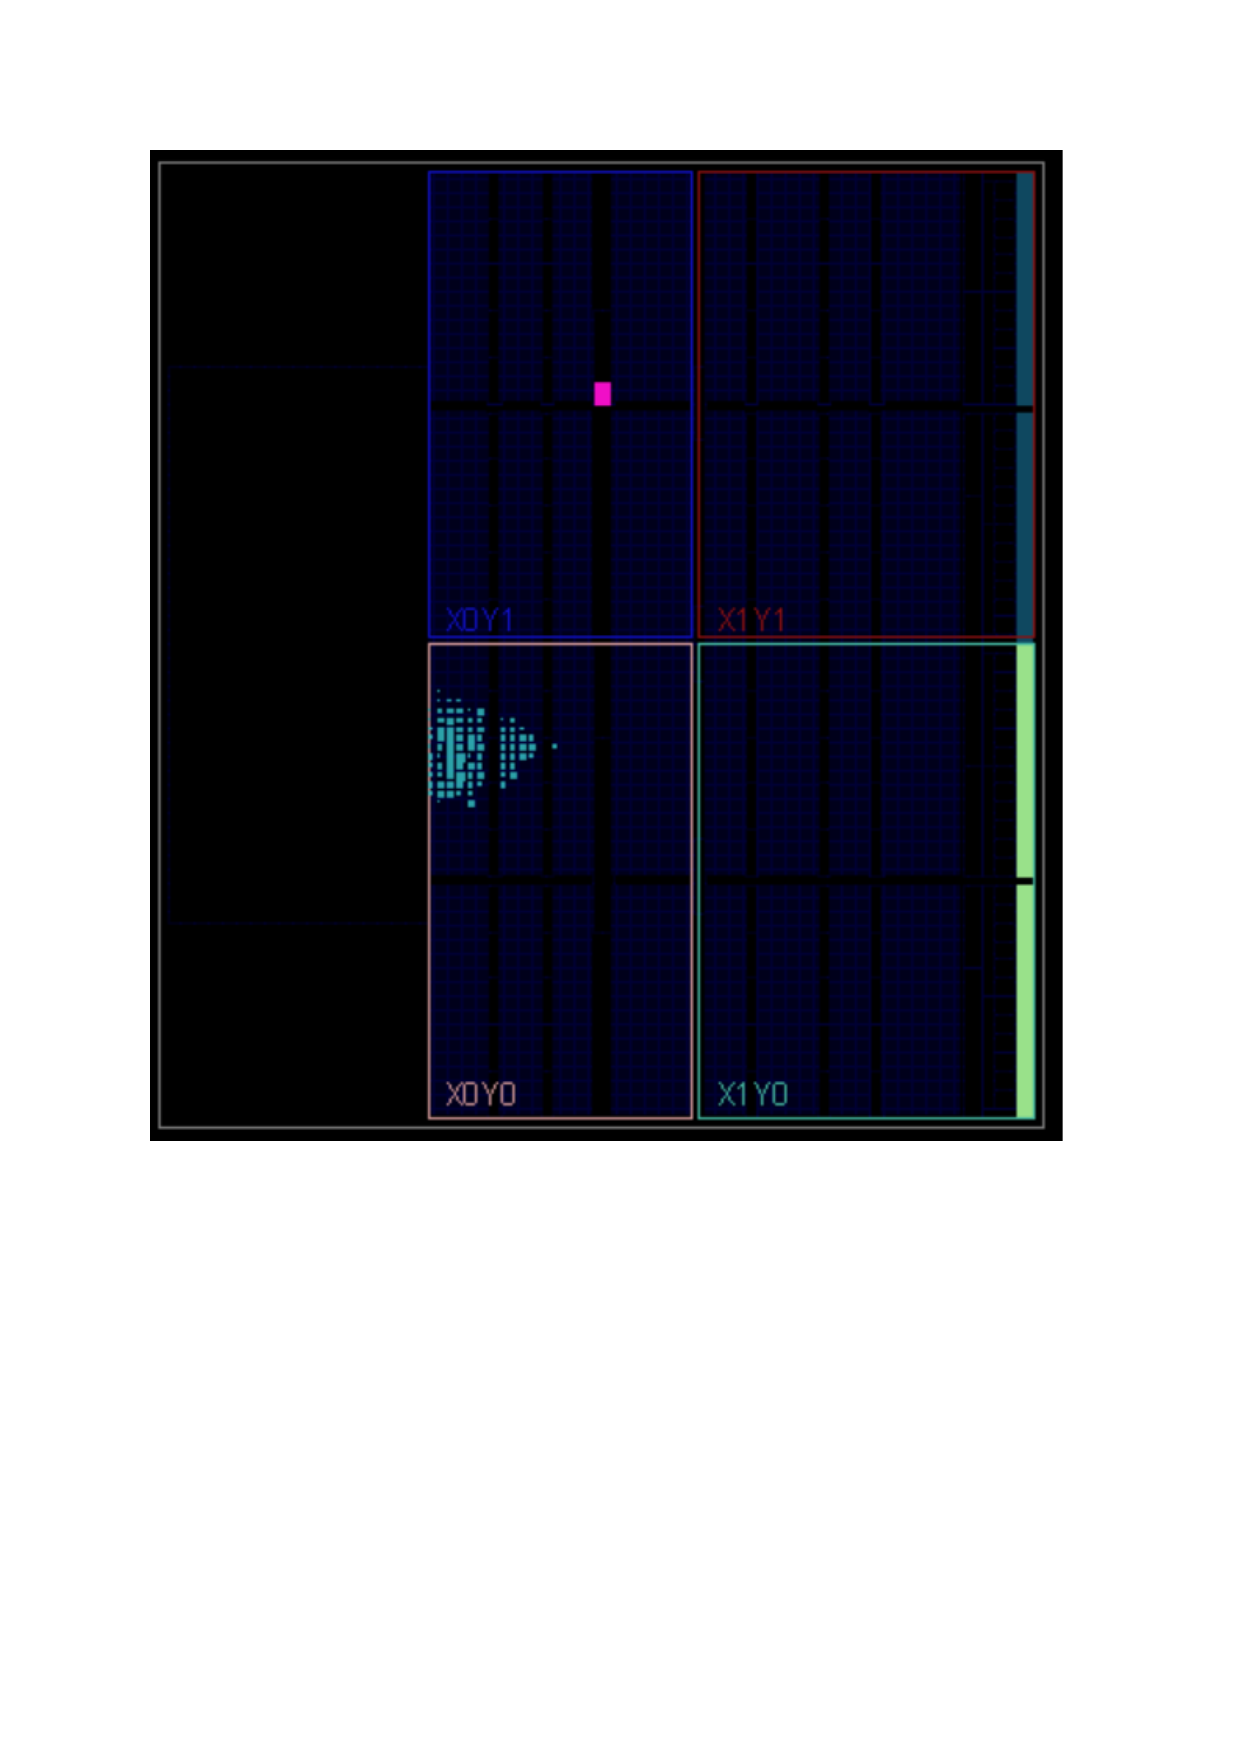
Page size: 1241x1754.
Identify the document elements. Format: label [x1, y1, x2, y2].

picture [150, 150, 1063, 1141]
